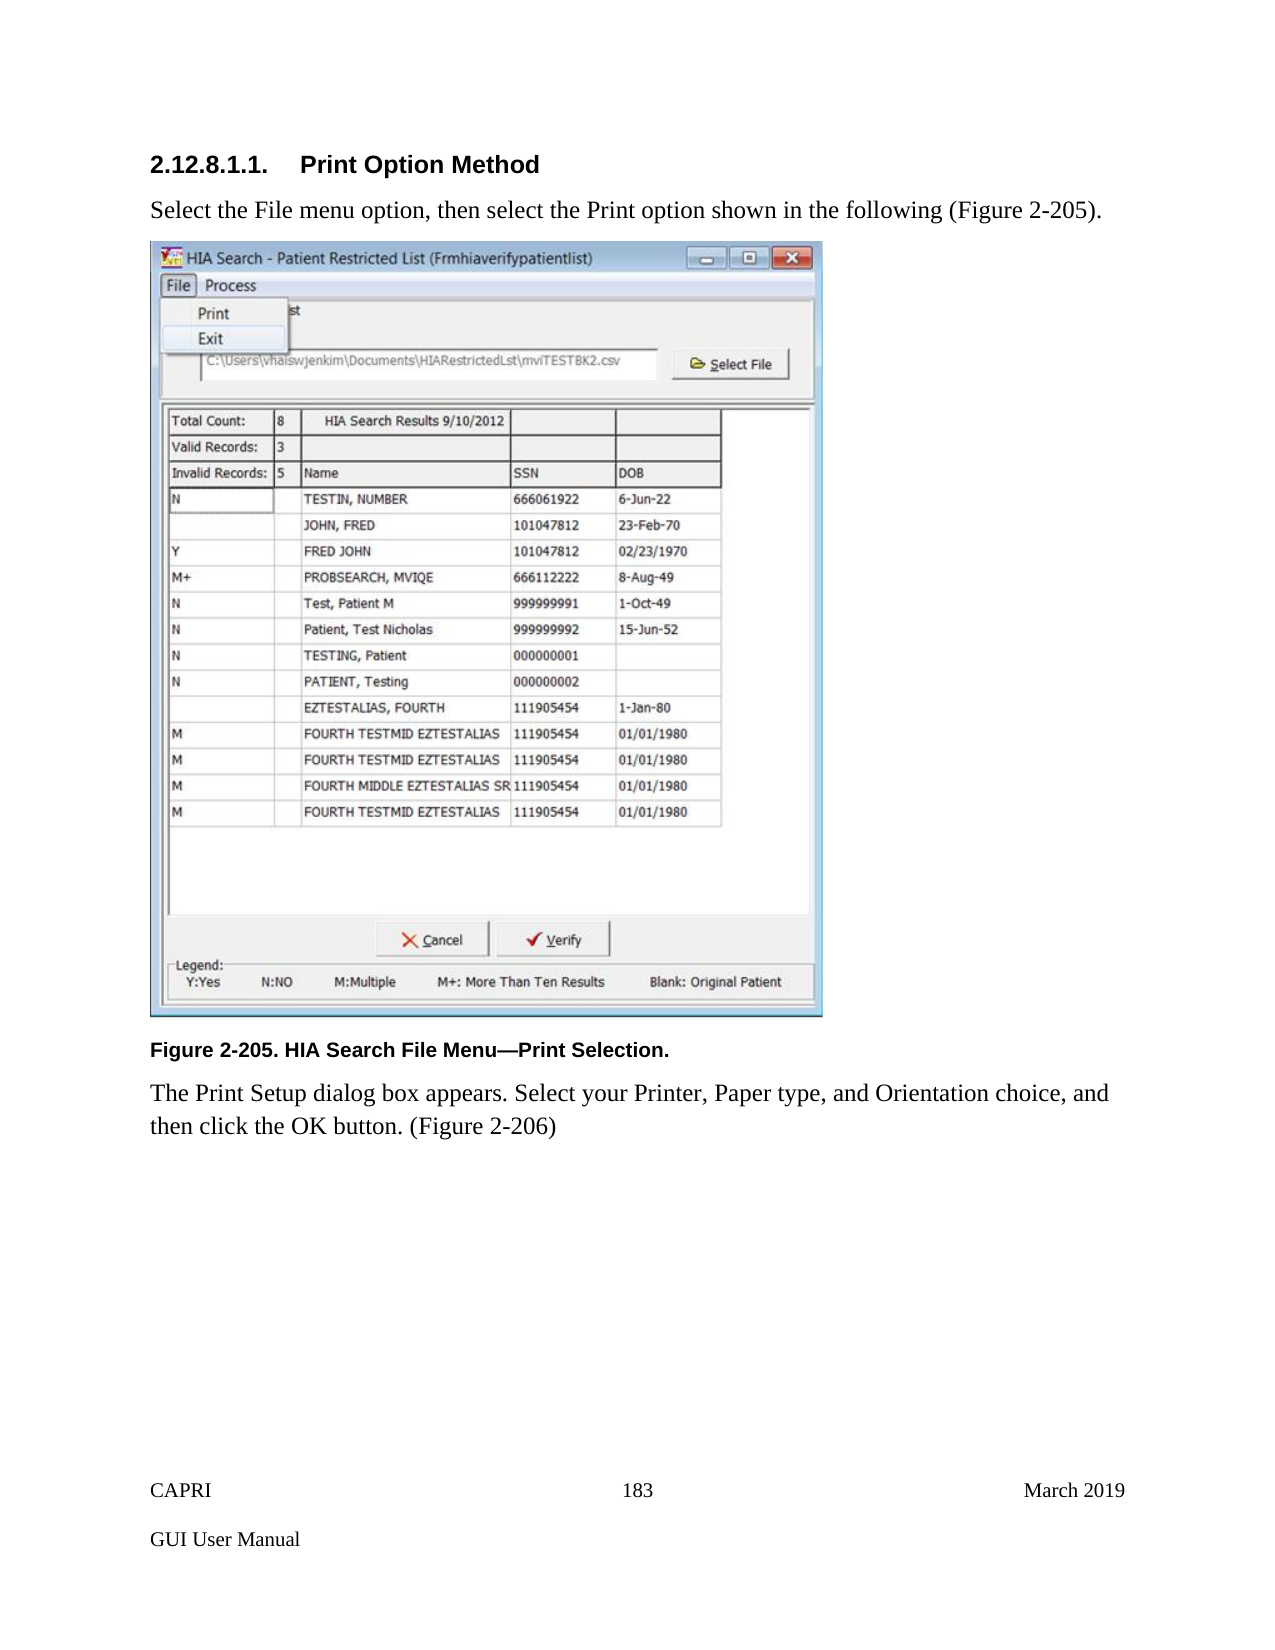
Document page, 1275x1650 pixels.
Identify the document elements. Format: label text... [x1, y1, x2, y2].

text Figure 2-191. HIA Search File Menu—Print Selection. [150, 1038, 1125, 1062]
text Select the File menu option, then select the Print option shown in the following (Figure 2-190). [150, 196, 1125, 224]
subtitle Print Option Method [150, 150, 1125, 179]
text The Print Setup dialog box appears. Select your Printer, Paper type, and Orientation choice, and then click the OK button. (Figure 2-191) [150, 1078, 1125, 1139]
picture [150, 241, 823, 1021]
